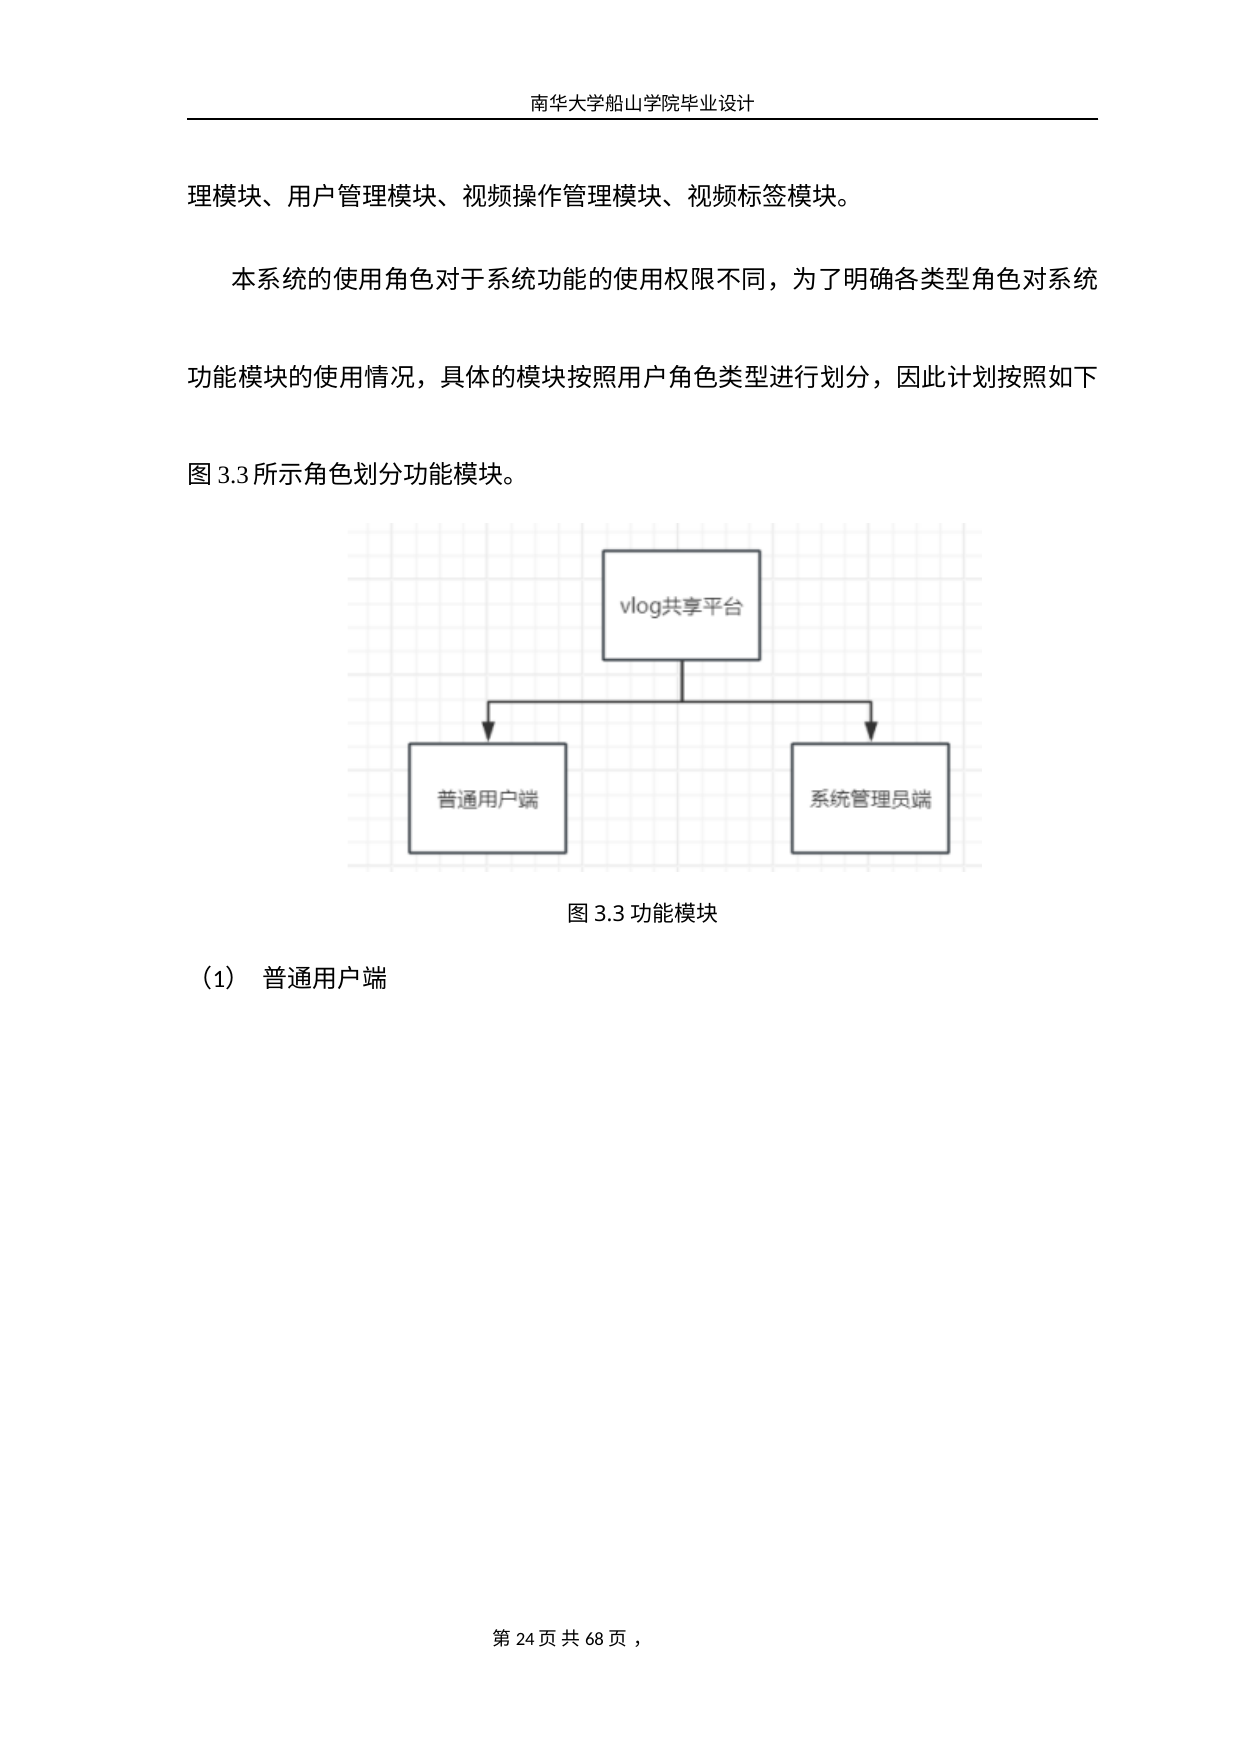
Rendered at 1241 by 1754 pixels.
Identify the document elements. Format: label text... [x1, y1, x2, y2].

picture [347, 523, 982, 872]
list 普通用户端 [187, 944, 1098, 1009]
text 图3.3 功能模块 [187, 896, 1098, 928]
text 本系统的使用角色对于系统功能的使用权限不同，为了明确各类型角色对系统功能模块的使用情况，具体的模块按照用户角色类型进行划分，因此计划按照如下图3.3所示角色划分功能模块。 [187, 245, 1098, 505]
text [187, 162, 1098, 227]
